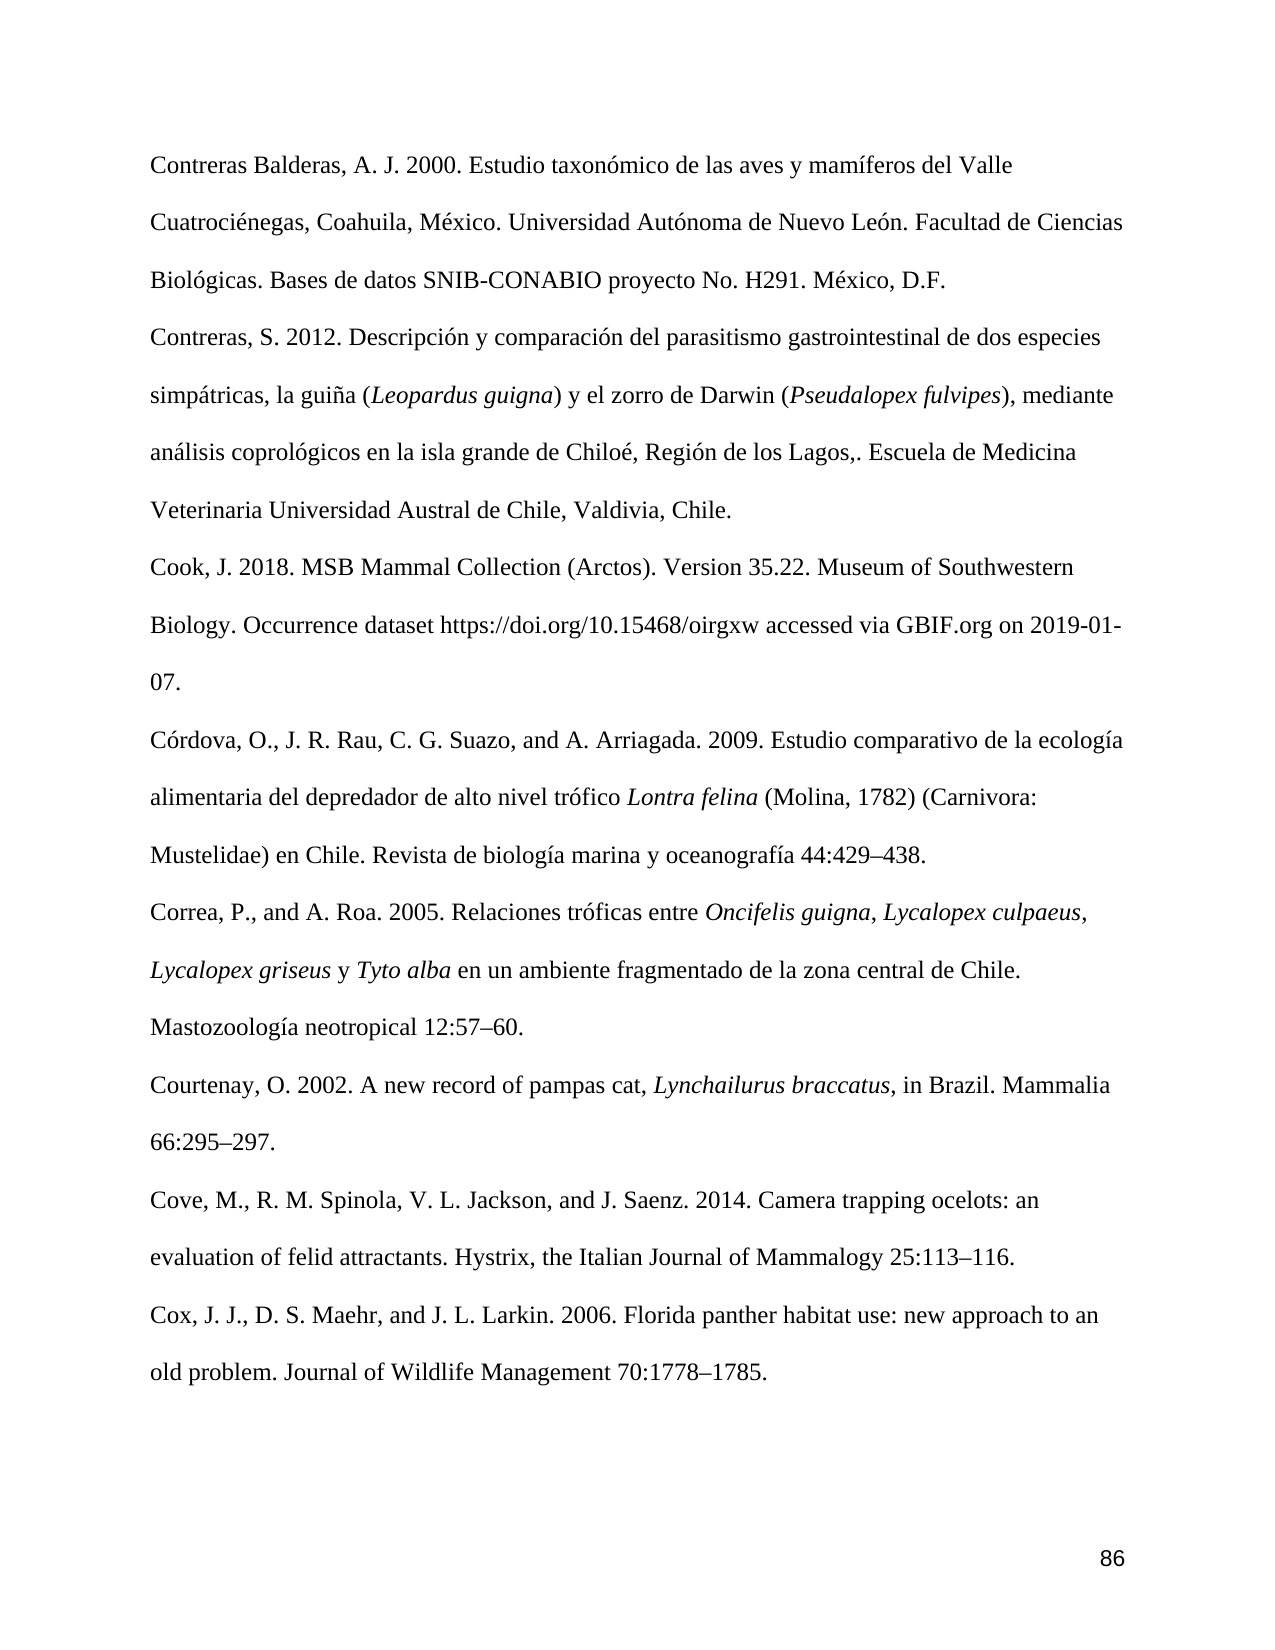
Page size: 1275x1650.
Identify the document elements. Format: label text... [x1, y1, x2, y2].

text Courtenay, O. 2002. A new record of pampas cat, Lynchailurus braccatus, in Brazil. Mammalia 66:295–297. [150, 1070, 1125, 1156]
text Cook, J. 2018. MSB Mammal Collection (Arctos). Version 35.22. Museum of Southwestern Biology. Occurrence dataset https://doi.org/10.15468/oirgxw accessed via GBIF.org on 2019-01-07. [150, 552, 1125, 696]
text Cox, J. J., D. S. Maehr, and J. L. Larkin. 2006. Florida panther habitat use: new approach to an old problem. Journal of Wildlife Management 70:1778–1785. [150, 1300, 1125, 1386]
text Contreras Balderas, A. J. 2000. Estudio taxonómico de las aves y mamíferos del Valle Cuatrociénegas, Coahuila, México. Universidad Autónoma de Nuevo León. Facultad de Ciencias Biológicas. Bases de datos SNIB-CONABIO proyecto No. H291. México, D.F. [150, 150, 1125, 294]
text Correa, P., and A. Roa. 2005. Relaciones tróficas entre Oncifelis guigna, Lycalopex culpaeus, Lycalopex griseus y Tyto alba en un ambiente fragmentado de la zona central de Chile. Mastozoología neotropical 12:57–60. [150, 897, 1125, 1041]
text Contreras, S. 2012. Descripción y comparación del parasitismo gastrointestinal de dos especies simpátricas, la guiña (Leopardus guigna) y el zorro de Darwin (Pseudalopex fulvipes), mediante análisis coprológicos en la isla grande de Chiloé, Región de los Lagos,. Escuela de Medicina Veterinaria Universidad Austral de Chile, Valdivia, Chile. [150, 322, 1125, 524]
text Cove, M., R. M. Spinola, V. L. Jackson, and J. Saenz. 2014. Camera trapping ocelots: an evaluation of felid attractants. Hystrix, the Italian Journal of Mammalogy 25:113–116. [150, 1185, 1125, 1271]
text Córdova, O., J. R. Rau, C. G. Suazo, and A. Arriagada. 2009. Estudio comparativo de la ecología alimentaria del depredador de alto nivel trófico Lontra felina (Molina, 1782) (Carnivora: Mustelidae) en Chile. Revista de biología marina y oceanografía 44:429–438. [150, 725, 1125, 869]
